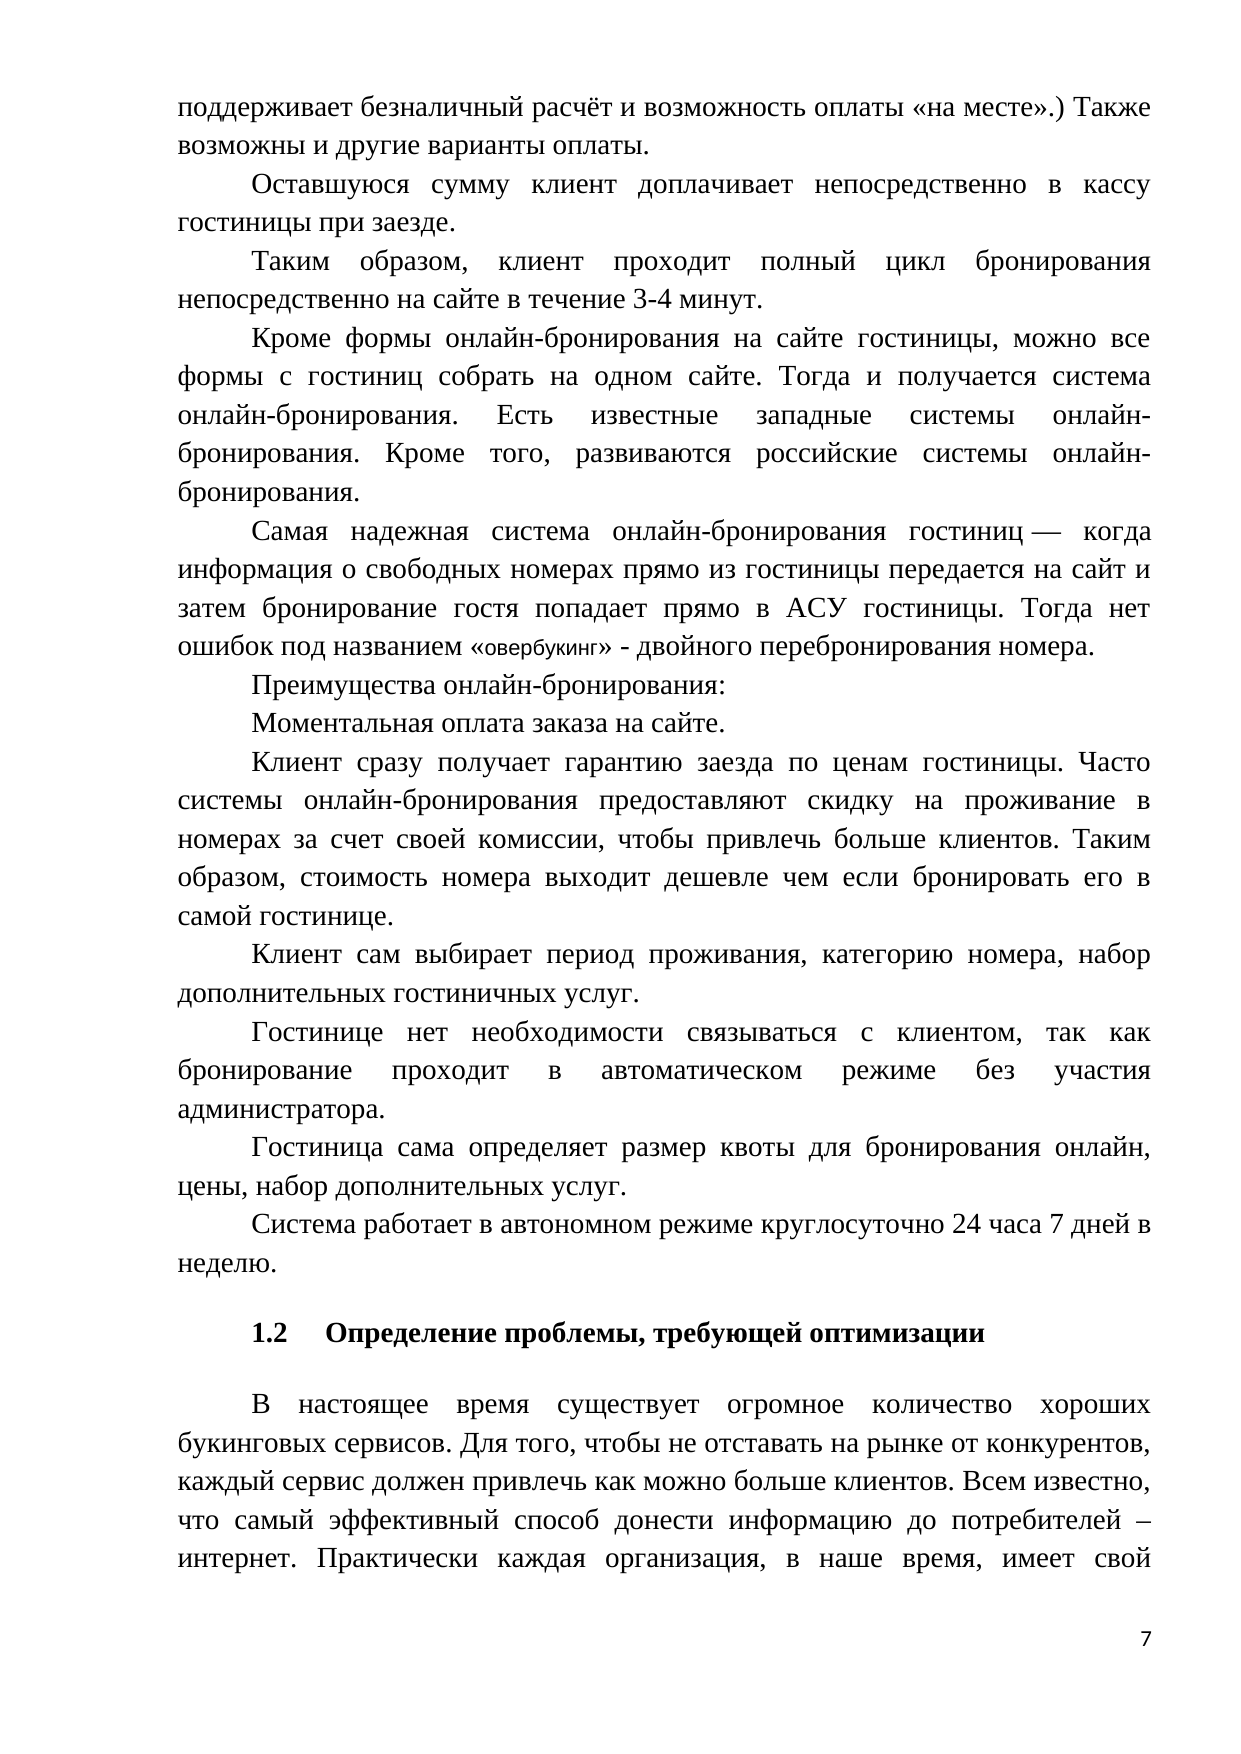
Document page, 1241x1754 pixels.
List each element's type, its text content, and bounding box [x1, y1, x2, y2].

text Моментальная оплата заказа на сайте. [177, 705, 1152, 739]
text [177, 89, 1152, 161]
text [177, 1386, 1152, 1574]
text Оставшуюся сумму клиент доплачивает непосредственно в кассу гостиницы при заезде. [177, 166, 1152, 238]
text Клиент сразу получает гарантию заезда по ценам гостиницы. Часто системы онлайн-бронирования предоставляют скидку на проживание в номерах за счет своей комиссии, чтобы привлечь больше клиентов. Таким образом, стоимость номера выходит дешевле чем если бронировать его в самой гостинице. [177, 744, 1152, 932]
text Таким образом, клиент проходит полный цикл бронирования непосредственно на сайте в течение 3-4 минут. [177, 243, 1152, 315]
subtitle Определение проблемы, требующей оптимизации [177, 1316, 1152, 1349]
text Клиент сам выбирает период проживания, категорию номера, набор дополнительных гостиничных услуг. [177, 937, 1152, 1009]
text Самая надежная система онлайн-бронирования гостиниц — когда информация о свободных номерах прямо из гостиницы передается на сайт и затем бронирование гостя попадает прямо в АСУ гостиницы. Тогда нет ошибок под названием «овербукинг» - двойного перебронирования номера. [177, 513, 1152, 662]
text Гостинице нет необходимости связываться с клиентом, так как бронирование проходит в автоматическом режиме без участия администратора. [177, 1014, 1152, 1124]
text Гостиница сама определяет размер квоты для бронирования онлайн, цены, набор дополнительных услуг. [177, 1129, 1152, 1201]
text Преимущества онлайн-бронирования: [177, 667, 1152, 700]
text Система работает в автономном режиме круглосуточно 24 часа 7 дней в неделю. [177, 1206, 1152, 1278]
text Кроме формы онлайн-бронирования на сайте гостиницы, можно все формы с гостиниц собрать на одном сайте. Тогда и получается система онлайн-бронирования. Есть известные западные системы онлайн-бронирования. Кроме того, развиваются российские системы онлайн-бронирования. [177, 320, 1152, 508]
